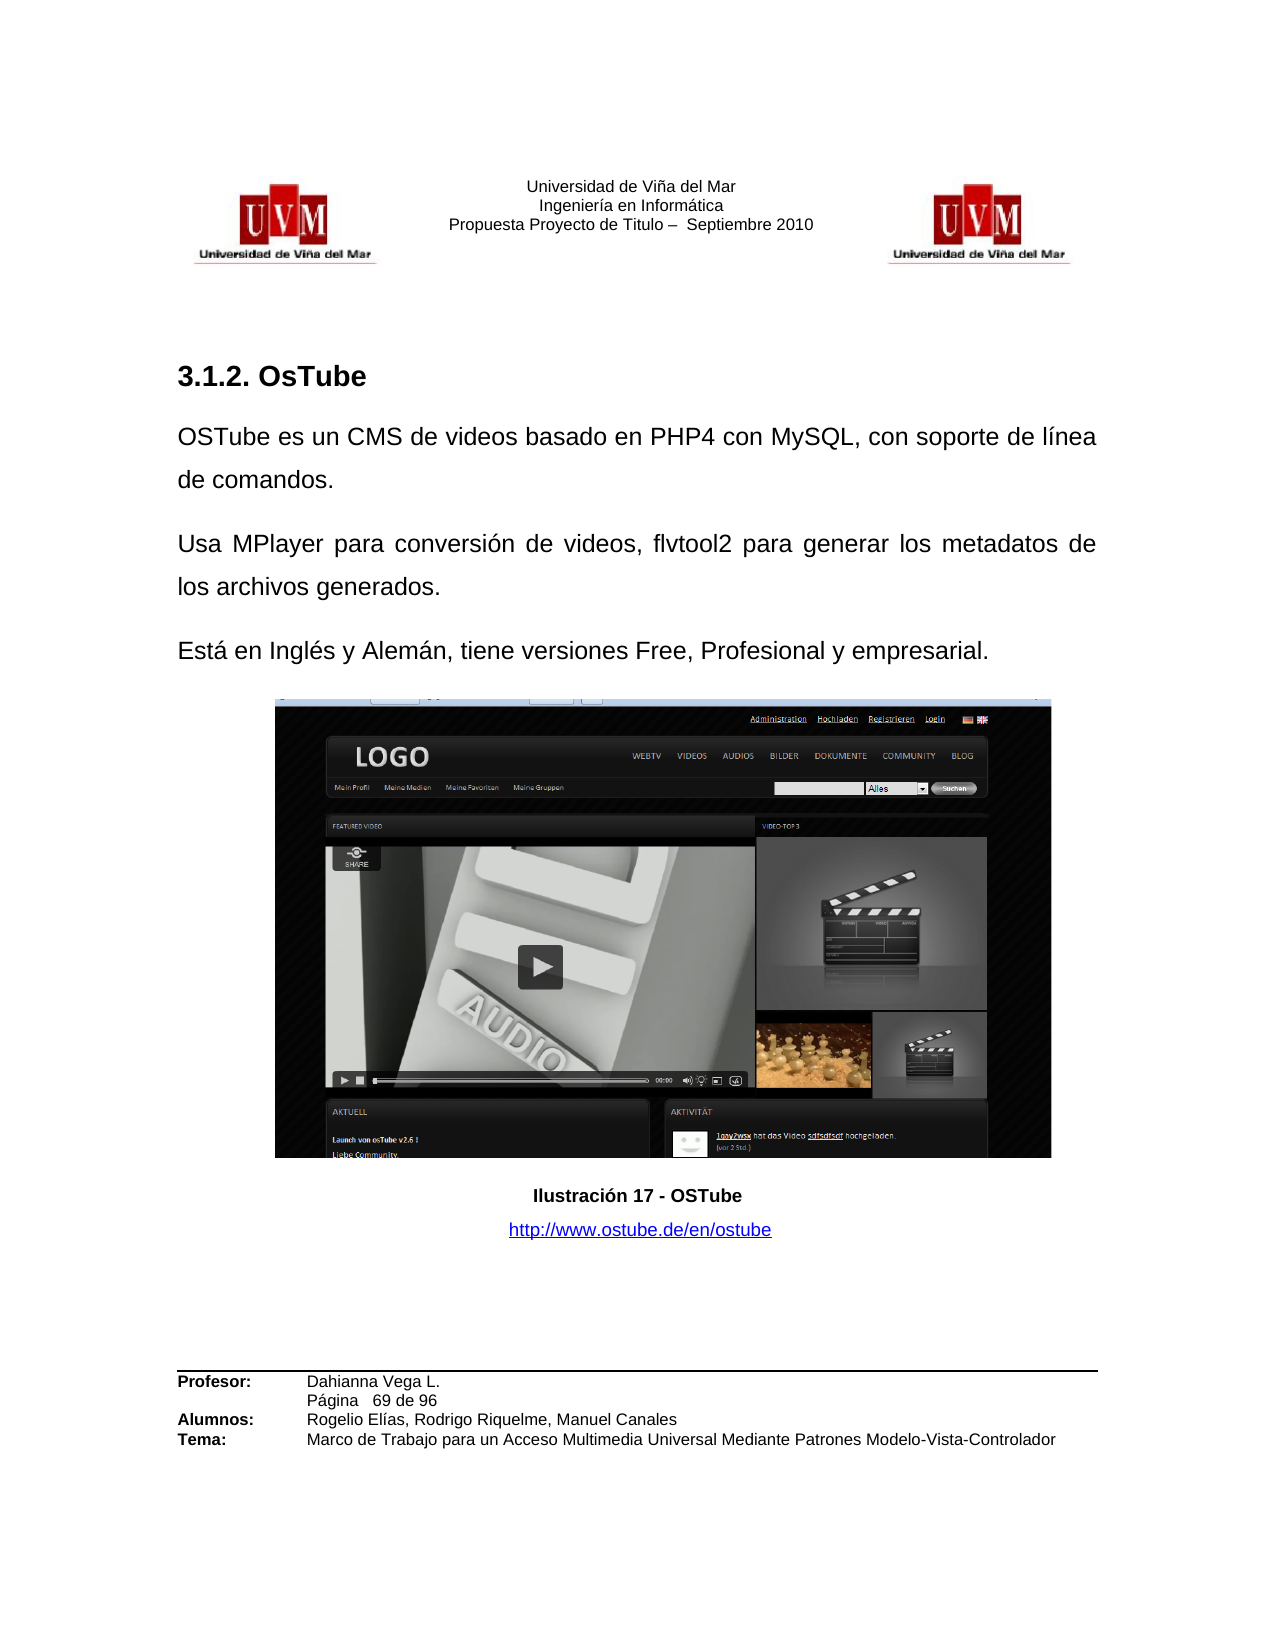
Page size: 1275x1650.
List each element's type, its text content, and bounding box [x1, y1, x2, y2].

text http://www.ostube.de/en/ostube [177, 1218, 1098, 1240]
text Ilustración 17 - OSTube [177, 1184, 1098, 1206]
subtitle 3.1.2. OsTube [177, 359, 1098, 392]
picture [871, 176, 1084, 267]
picture [177, 176, 390, 267]
text OSTube es un CMS de videos basado en PHP4 con MySQL, con soporte de línea de comandos. [177, 422, 1098, 493]
text Usa MPlayer para conversión de videos, flvtool2 para generar los metadatos de los archivos generados. [177, 529, 1098, 601]
picture [275, 699, 1052, 1158]
text Está en Inglés y Alemán, tiene versiones Free, Profesional y empresarial. [177, 636, 1098, 664]
